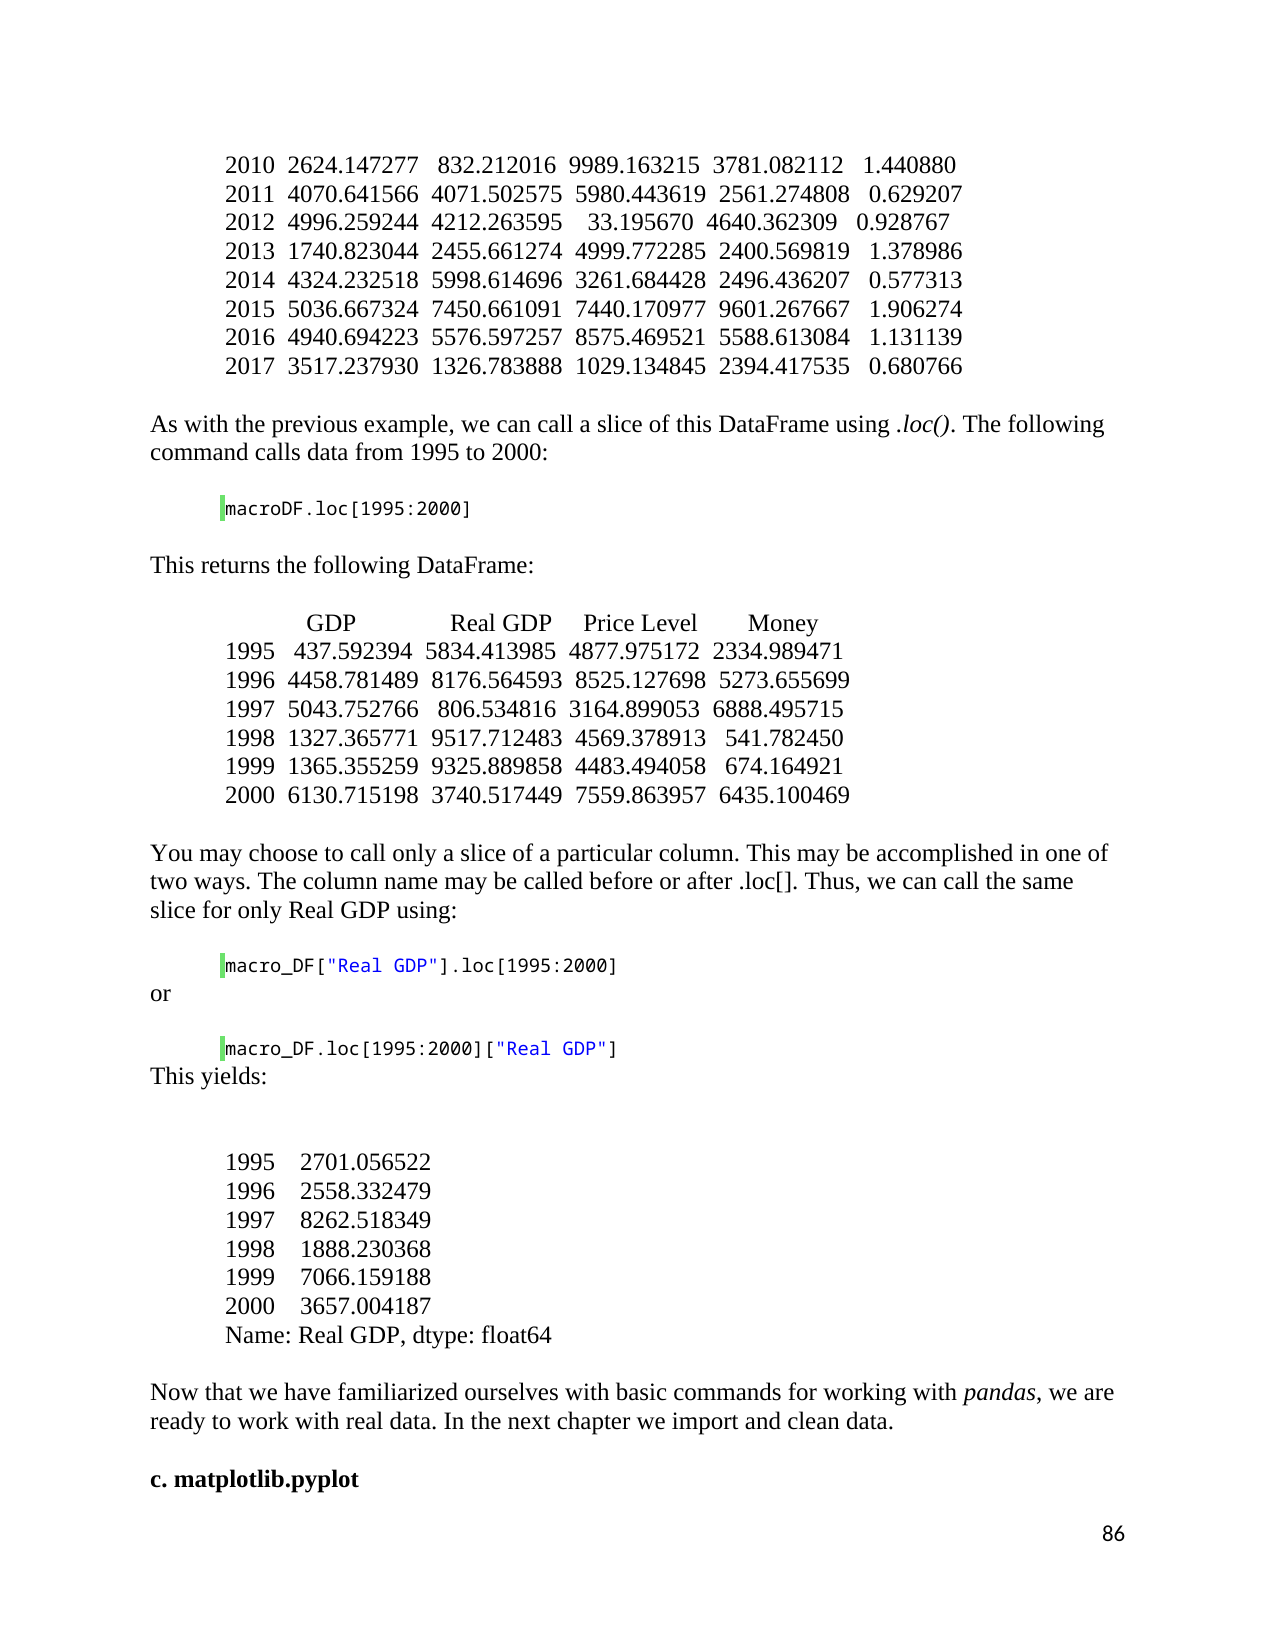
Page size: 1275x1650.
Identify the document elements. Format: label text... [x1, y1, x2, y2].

text macro_DF.loc[1995:2000]["Real GDP"] [225, 1036, 1125, 1061]
text This returns the following DataFrame: [150, 550, 1125, 579]
text 2011 4070.641566 4071.502575 5980.443619 2561.274808 0.629207 [225, 179, 1125, 207]
text 1996 4458.781489 8176.564593 8525.127698 5273.655699 [225, 665, 1125, 694]
text 1995 2701.056522 [225, 1147, 1125, 1176]
text 1996 2558.332479 [225, 1176, 1125, 1205]
text You may choose to call only a slice of a particular column. This may be accomplished in one of two ways. The column name may be called before or after .loc[]. Thus, we can call the same slice for only Real GDP using: [150, 838, 1125, 924]
text 1998 1327.365771 9517.712483 4569.378913 541.782450 [225, 723, 1125, 751]
text 1999 1365.355259 9325.889858 4483.494058 674.164921 [225, 751, 1125, 780]
text Name: Real GDP, dtype: float64 [225, 1320, 1125, 1349]
text 1998 1888.230368 [225, 1234, 1125, 1262]
text 2013 1740.823044 2455.661274 4999.772285 2400.569819 1.378986 [225, 236, 1125, 265]
text GDP Real GDP Price Level Money [225, 608, 1125, 636]
text 2014 4324.232518 5998.614696 3261.684428 2496.436207 0.577313 [225, 265, 1125, 294]
text 2015 5036.667324 7450.661091 7440.170977 9601.267667 1.906274 [225, 294, 1125, 322]
text 1995 437.592394 5834.413985 4877.975172 2334.989471 [225, 636, 1125, 665]
text As with the previous example, we can call a slice of this DataFrame using .loc(). The following command calls data from 1995 to 2000: [150, 409, 1125, 466]
text This yields: [150, 1061, 1125, 1090]
text macroDF.loc[1995:2000] [225, 495, 1125, 521]
text 1999 7066.159188 [225, 1262, 1125, 1291]
text 2010 2624.147277 832.212016 9989.163215 3781.082112 1.440880 [225, 150, 1125, 179]
text 1997 8262.518349 [225, 1205, 1125, 1234]
text 1997 5043.752766 806.534816 3164.899053 6888.495715 [225, 694, 1125, 723]
text 2012 4996.259244 4212.263595 33.195670 4640.362309 0.928767 [225, 207, 1125, 236]
text macro_DF["Real GDP"].loc[1995:2000] [225, 953, 1125, 978]
text 2000 6130.715198 3740.517449 7559.863957 6435.100469 [225, 780, 1125, 809]
text Now that we have familiarized ourselves with basic commands for working with pandas, we are ready to work with real data. In the next chapter we import and clean data. [150, 1377, 1125, 1435]
text 2000 3657.004187 [225, 1291, 1125, 1320]
text 2016 4940.694223 5576.597257 8575.469521 5588.613084 1.131139 [225, 322, 1125, 351]
text or [150, 978, 1125, 1007]
text 2017 3517.237930 1326.783888 1029.134845 2394.417535 0.680766 [225, 351, 1125, 380]
text c. matplotlib.pyplot [150, 1464, 1125, 1492]
